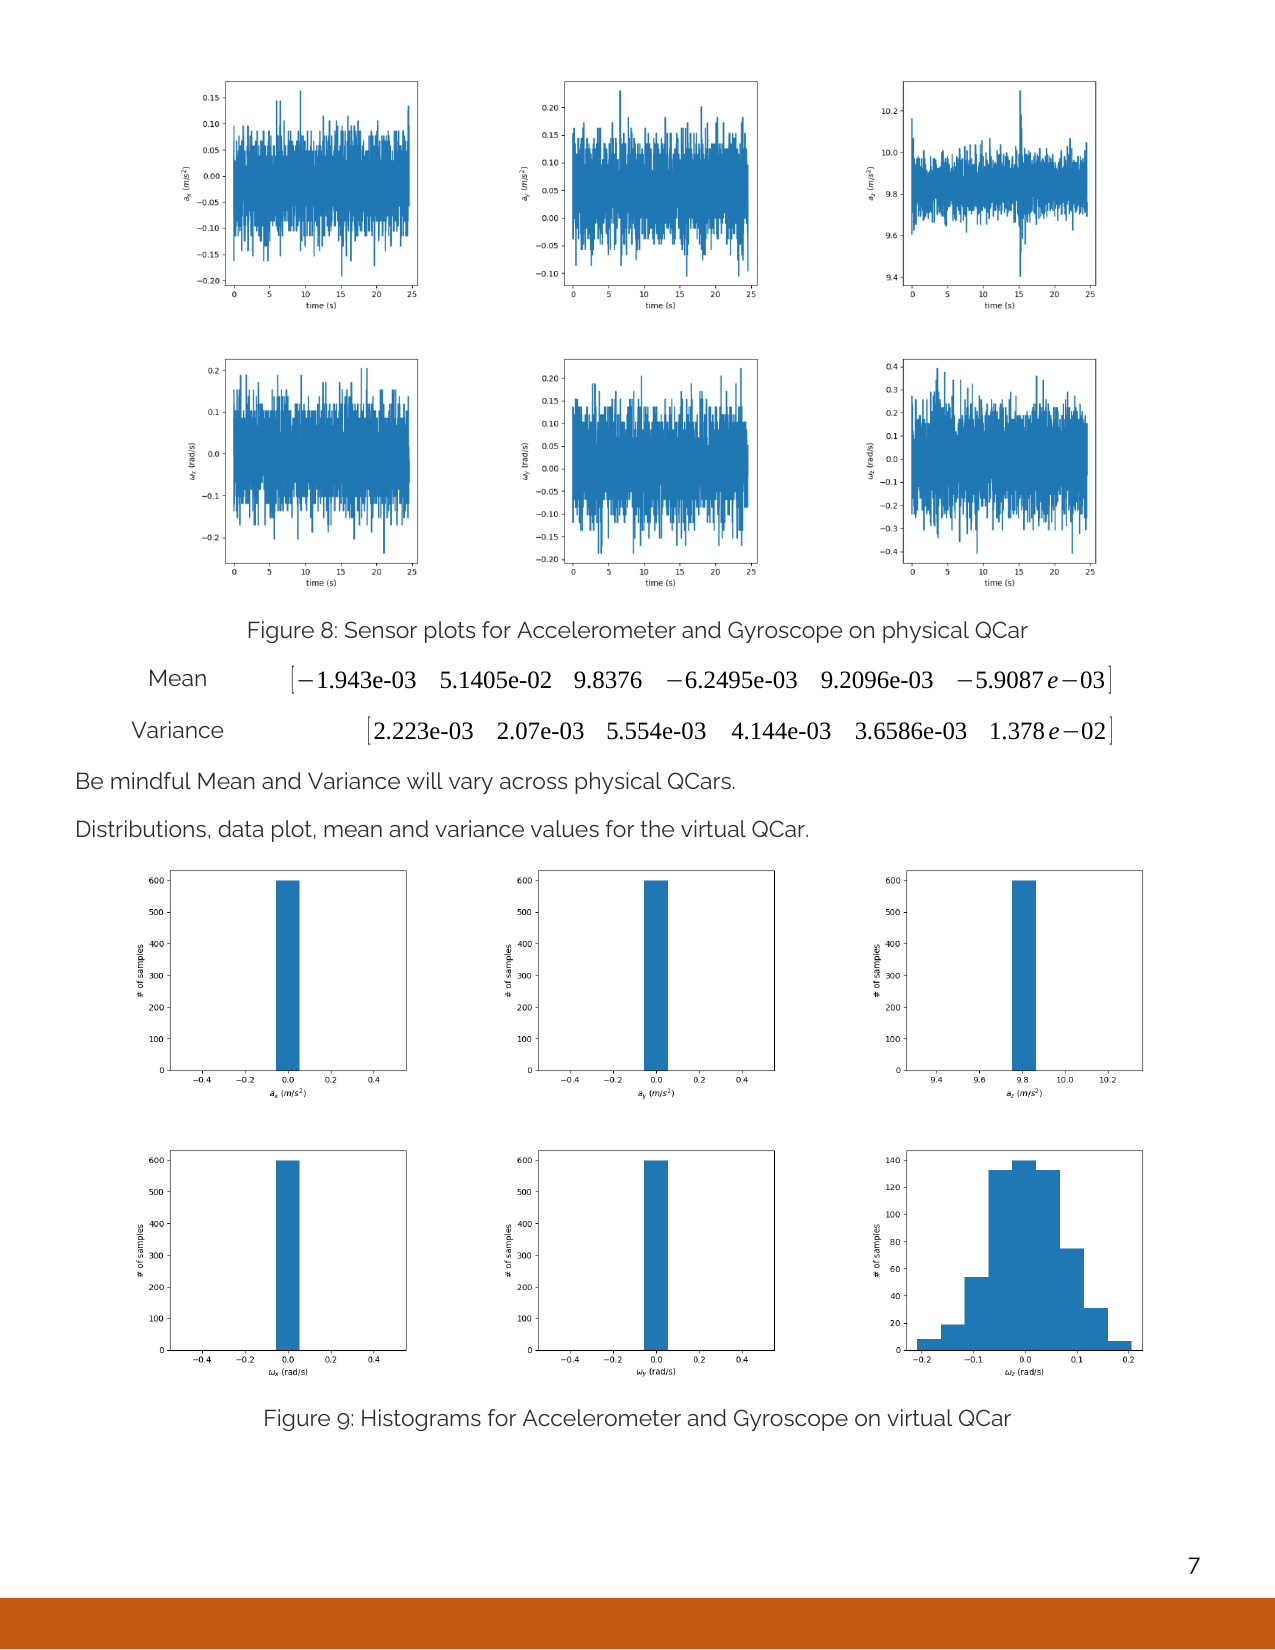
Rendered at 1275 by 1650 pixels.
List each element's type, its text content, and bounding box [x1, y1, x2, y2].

table_header Mean [75, 644, 280, 696]
text Distributions, data plot, mean and variance values for the virtual QCar. [75, 816, 1200, 842]
table_cell [280, 696, 1200, 747]
table_header [280, 644, 1200, 696]
text Figure 8: Sensor plots for Accelerometer and Gyroscope on physical QCar [75, 617, 1200, 644]
text Be mindful Mean and Variance will vary across physical QCars. [75, 768, 1200, 795]
picture [171, 75, 1104, 597]
picture [120, 863, 1155, 1384]
table_cell Variance [75, 696, 280, 747]
text Figure 9: Histograms for Accelerometer and Gyroscope on virtual QCar [75, 1404, 1200, 1431]
